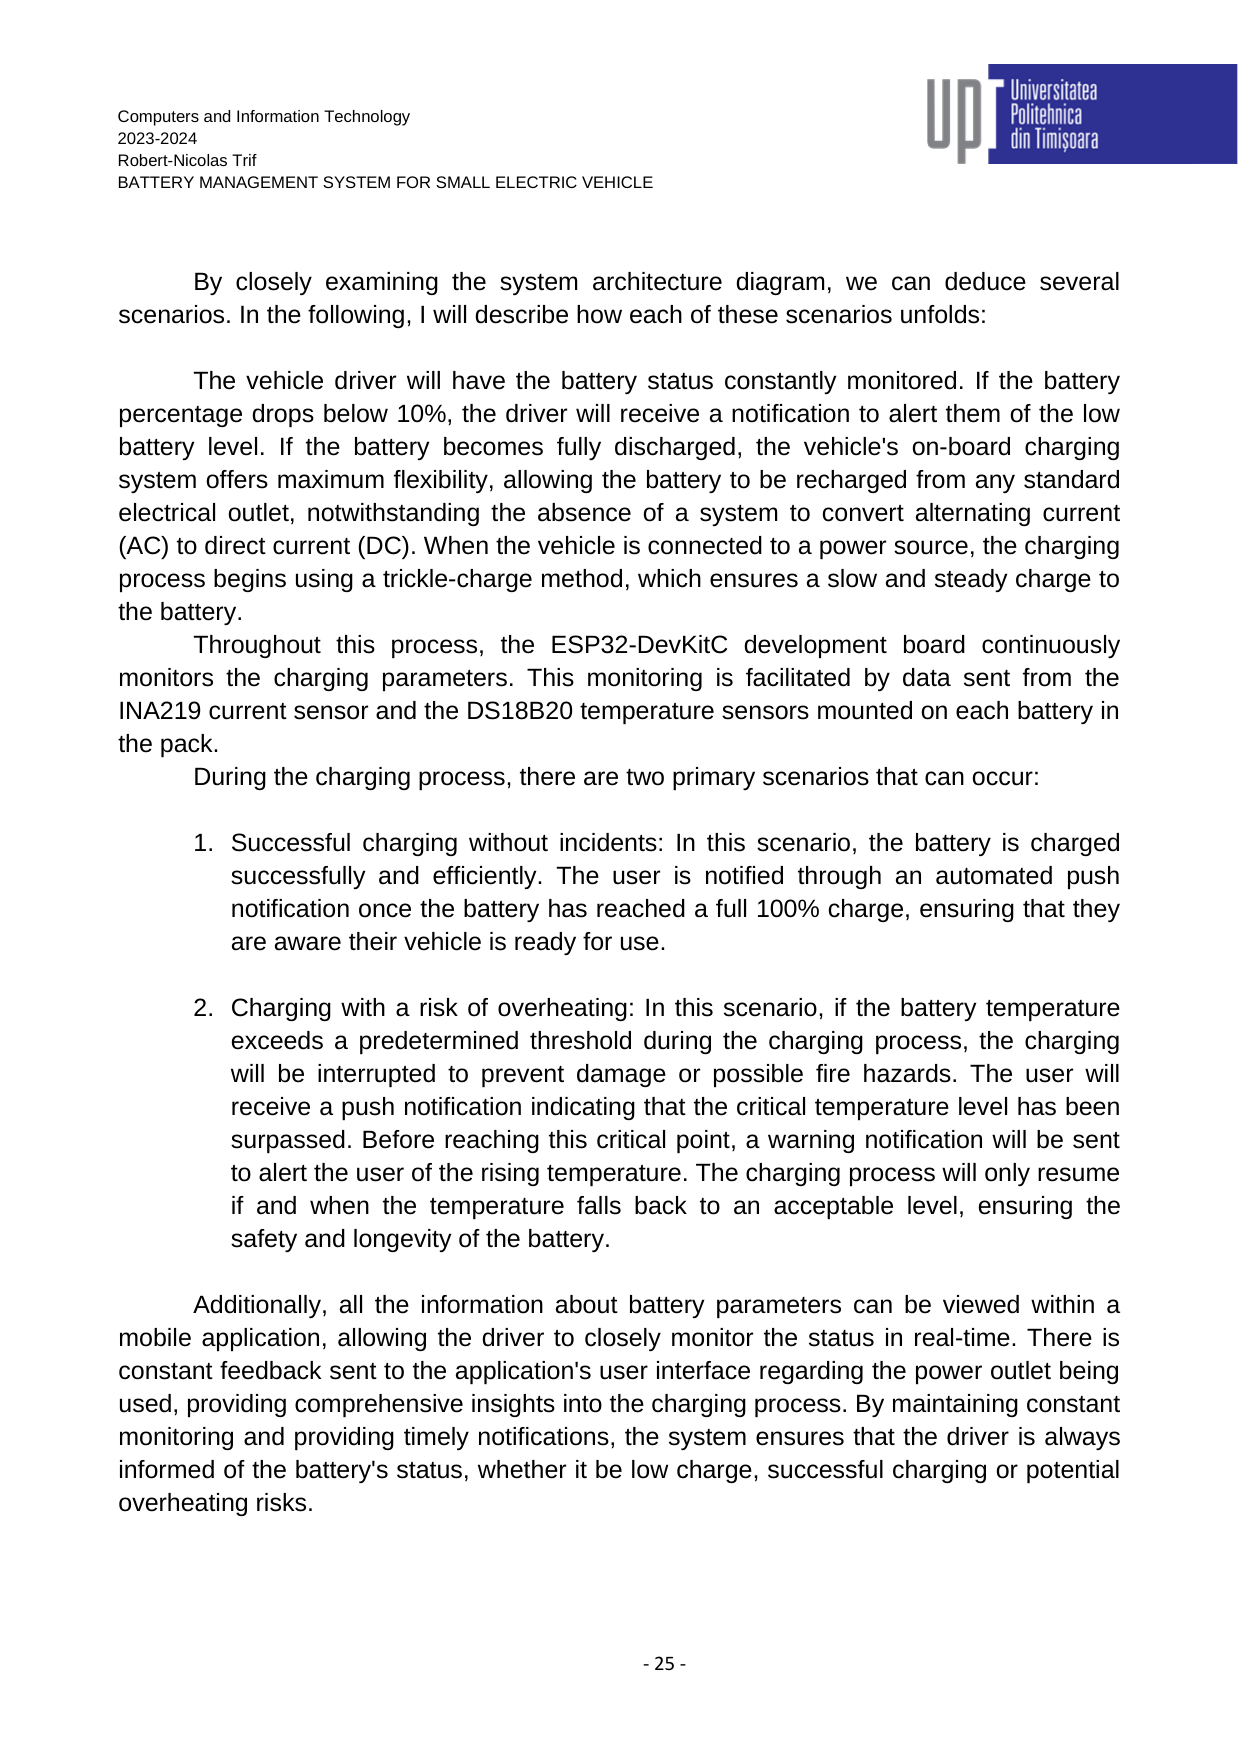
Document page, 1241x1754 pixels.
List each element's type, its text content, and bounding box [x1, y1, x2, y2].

title The vehicle driver will have the battery status constantly monitored. If the battery percentage drops below 10%, the driver will receive a notification to alert them of the low battery level. If the battery becomes fully discharged, the vehicle's on-board charging system offers maximum flexibility, allowing the battery to be recharged from any standard electrical outlet, notwithstanding the absence of a system to convert alternating current (AC) to direct current (DC). When the vehicle is connected to a power source, the charging process begins using a trickle-charge method, which ensures a slow and steady charge to the battery. [118, 366, 1122, 626]
picture [927, 64, 1238, 164]
title Additionally, all the information about battery parameters can be viewed within a mobile application, allowing the driver to closely monitor the status in real-time. There is constant feedback sent to the application's user interface regarding the power outlet being used, providing comprehensive insights into the charging process. By maintaining constant monitoring and providing timely notifications, the system ensures that the driver is always informed of the battery's status, whether it be low charge, successful charging or potential overheating risks. [118, 1290, 1122, 1517]
title Successful charging without incidents: In this scenario, the battery is charged successfully and efficiently. The user is notified through an automated push notification once the battery has reached a full 100% charge, ensuring that they are aware their vehicle is ready for use. [193, 828, 1122, 956]
title By closely examining the system architecture diagram, we can deduce several scenarios. In the following, I will describe how each of these scenarios unfolds: [118, 267, 1122, 328]
title During the charging process, there are two primary scenarios that can occur: [118, 762, 1122, 791]
title Throughout this process, the ESP32-DevKitC development board continuously monitors the charging parameters. This monitoring is facilitated by data sent from the INA219 current sensor and the DS18B20 temperature sensors mounted on each battery in the pack. [118, 630, 1122, 758]
title Charging with a risk of overheating: In this scenario, if the battery temperature exceeds a predetermined threshold during the charging process, the charging will be interrupted to prevent damage or possible fire hazards. The user will receive a push notification indicating that the critical temperature level has been surpassed. Before reaching this critical point, a warning notification will be sent to alert the user of the rising temperature. The charging process will only resume if and when the temperature falls back to an acceptable level, ensuring the safety and longevity of the battery. [193, 993, 1122, 1253]
